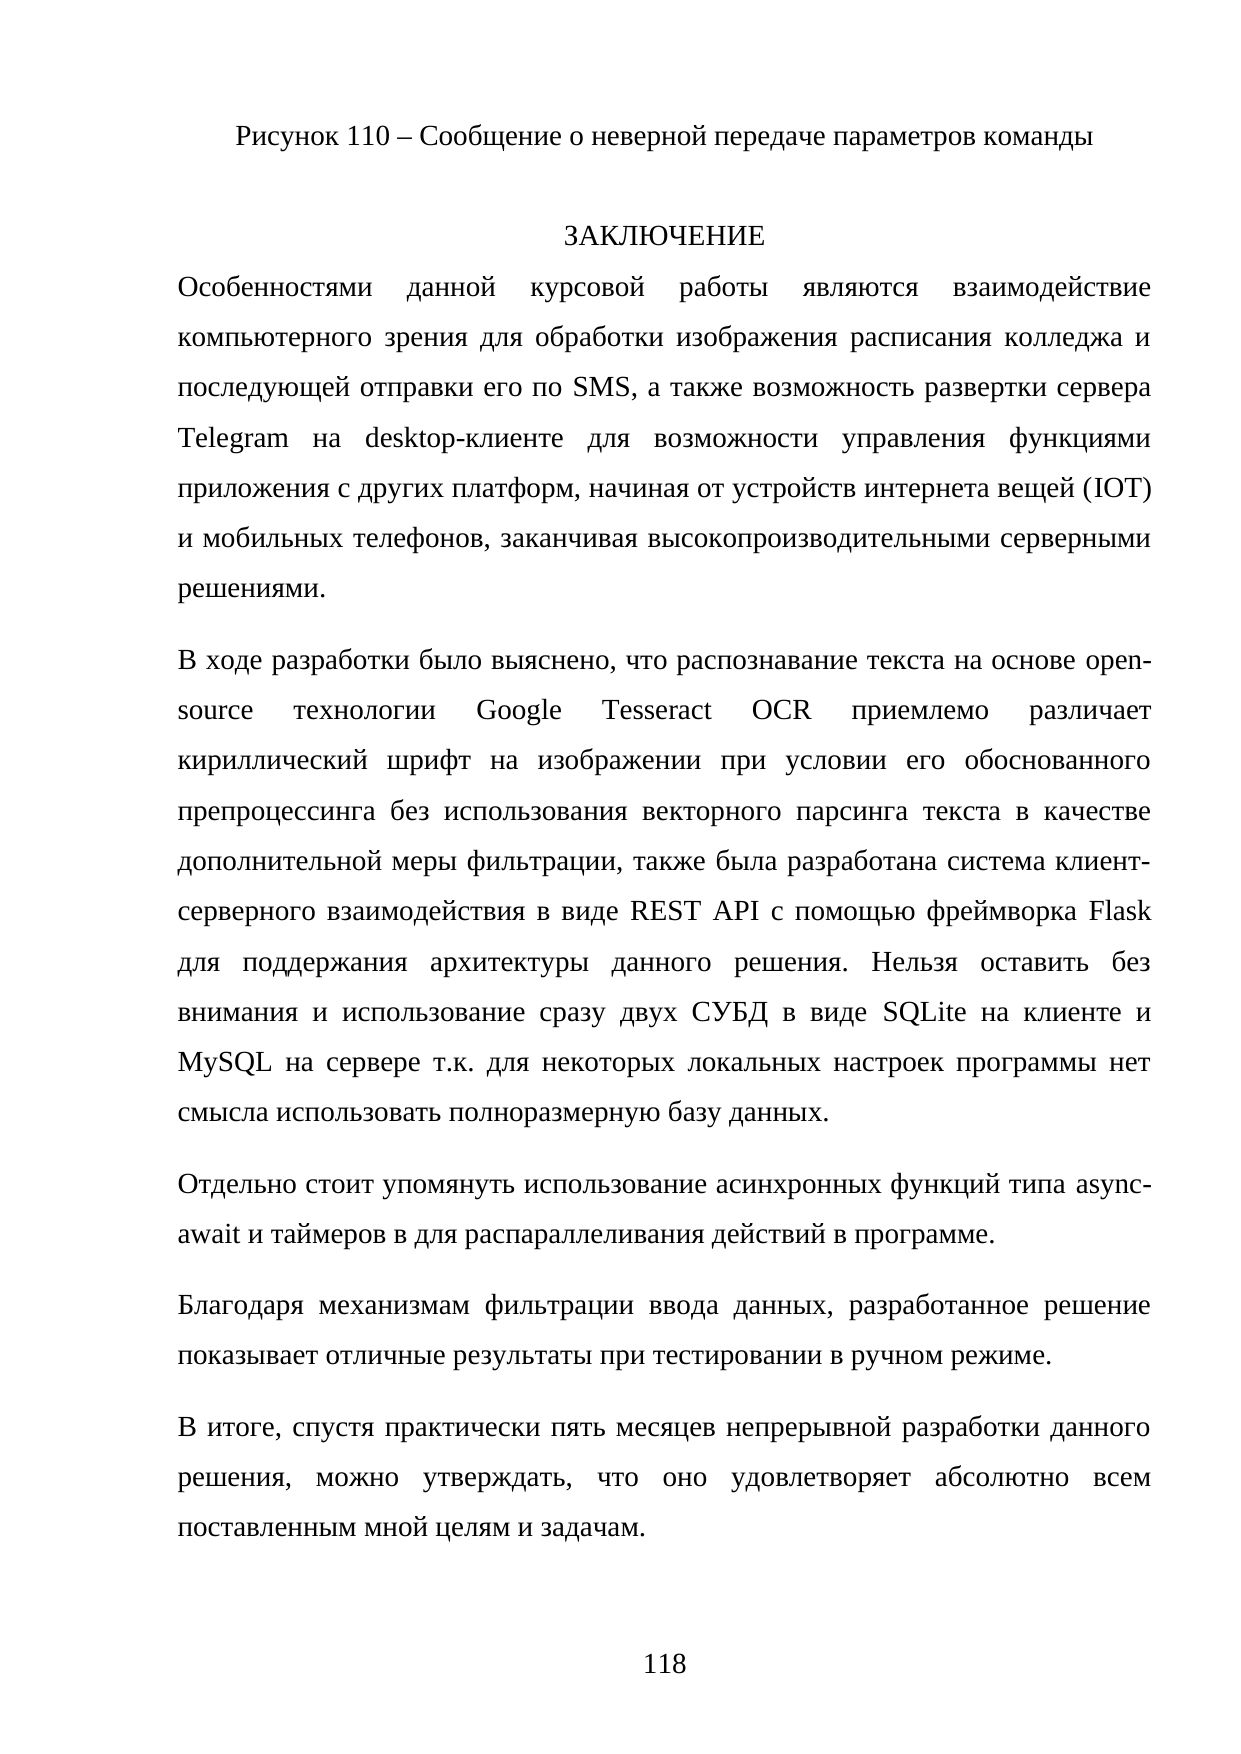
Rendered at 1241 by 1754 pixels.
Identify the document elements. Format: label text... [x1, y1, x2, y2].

text В ходе разработки было выяснено, что распознавание текста на основе open-source технологии Google Tesseract OCR приемлемо различает кириллический шрифт на изображении при условии его обоснованного препроцессинга без использования векторного парсинга текста в качестве дополнительной меры фильтрации, также была разработана система клиент-серверного взаимодействия в виде REST API с помощью фреймворка Flask для поддержания архитектуры данного решения. Нельзя оставить без внимания и использование сразу двух СУБД в виде SQLite на клиенте и MySQL на сервере т.к. для некоторых локальных настроек программы нет смысла использовать полноразмерную базу данных. [177, 642, 1152, 1128]
text Благодаря механизмам фильтрации ввода данных, разработанное решение показывает отличные результаты при тестировании в ручном режиме. [177, 1287, 1152, 1371]
subtitle ЗАКЛЮЧЕНИЕ [177, 218, 1152, 252]
text Особенностями данной курсовой работы являются взаимодействие компьютерного зрения для обработки изображения расписания колледжа и последующей отправки его по SMS, а также возможность развертки сервера Telegram на desktop-клиенте для возможности управления функциями приложения с других платформ, начиная от устройств интернета вещей (IOT) и мобильных телефонов, заканчивая высокопроизводительными серверными решениями. [177, 269, 1152, 604]
text Отдельно стоит упомянуть использование асинхронных функций типа async-await и таймеров в для распараллеливания действий в программе. [177, 1166, 1152, 1249]
text В итоге, спустя практически пять месяцев непрерывной разработки данного решения, можно утверждать, что оно удовлетворяет абсолютно всем поставленным мной целям и задачам. [177, 1409, 1152, 1543]
text Рисунок 110 – Сообщение о неверной передаче параметров команды [177, 118, 1152, 152]
